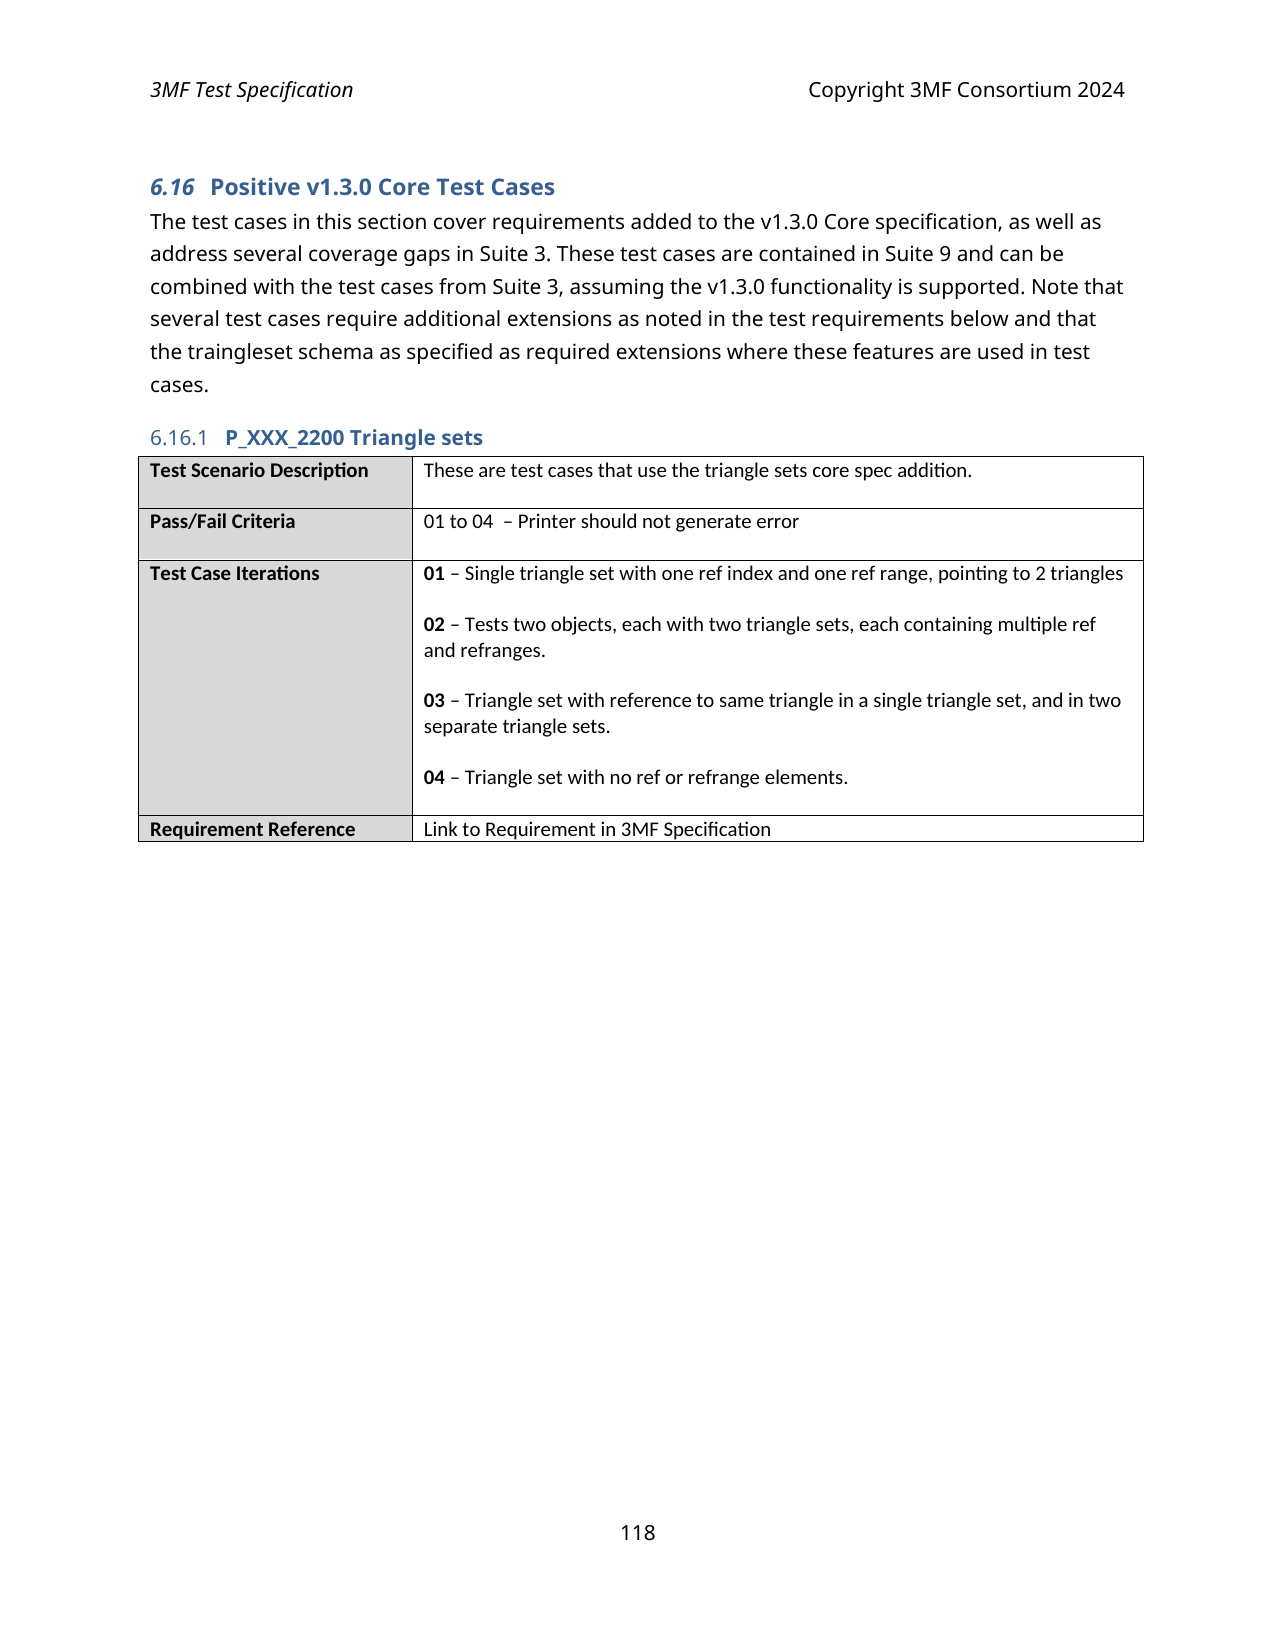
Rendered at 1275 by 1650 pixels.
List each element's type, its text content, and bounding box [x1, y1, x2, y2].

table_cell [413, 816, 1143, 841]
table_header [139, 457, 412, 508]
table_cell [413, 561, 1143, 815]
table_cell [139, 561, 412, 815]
subtitle P_XXX_2200 Triangle sets [150, 423, 1125, 452]
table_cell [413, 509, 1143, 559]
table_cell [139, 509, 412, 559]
text The test cases in this section cover requirements added to the v1.3.0 Core specification, as well as address several coverage gaps in Suite 3. These test cases are contained in Suite 9 and can be combined with the test cases from Suite 3, assuming the v1.3.0 functionality is supported. Note that several test cases require additional extensions as noted in the test requirements below and that the traingleset schema as specified as required extensions where these features are used in test cases. [150, 207, 1125, 398]
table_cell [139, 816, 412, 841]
subtitle Positive v1.3.0 Core Test Cases [150, 171, 1125, 202]
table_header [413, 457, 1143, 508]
